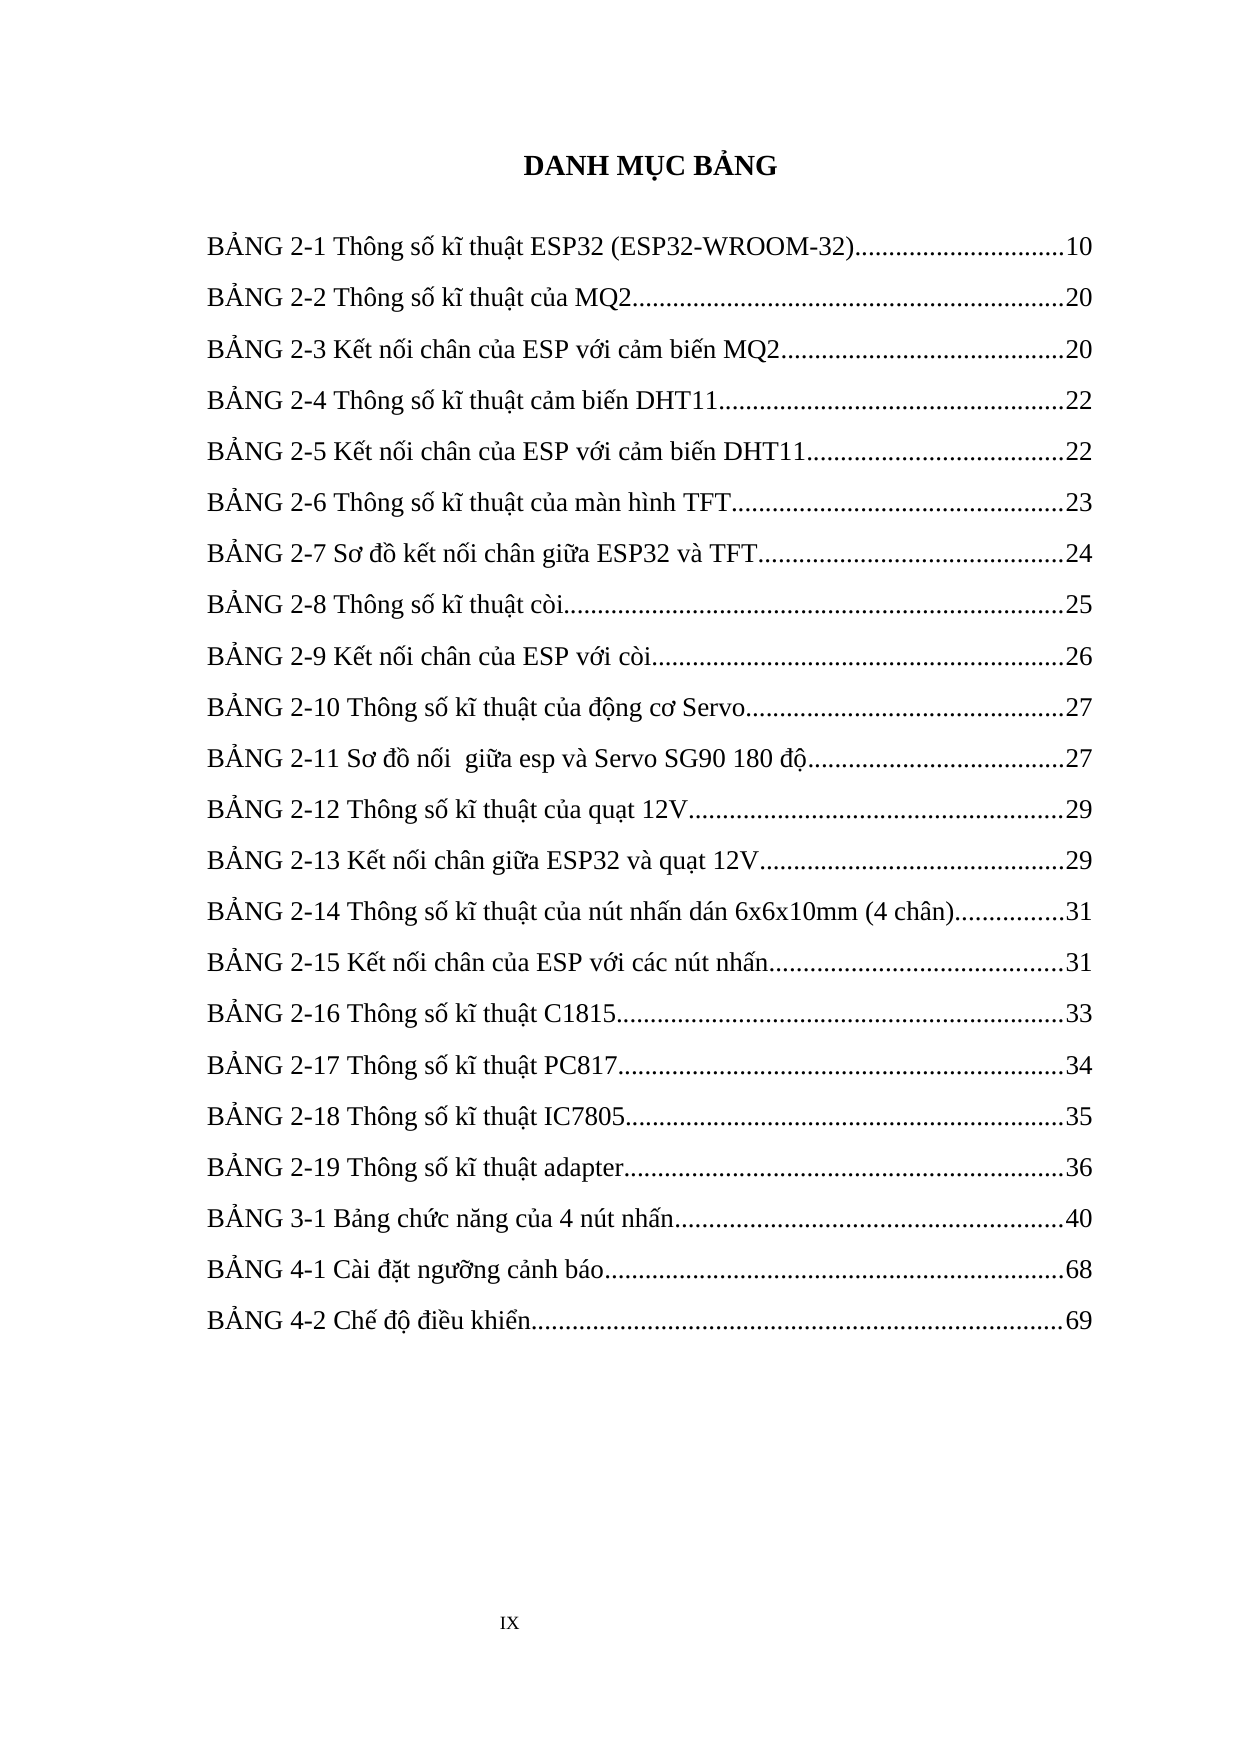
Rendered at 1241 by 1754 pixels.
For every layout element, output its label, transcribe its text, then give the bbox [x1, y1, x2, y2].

subtitle DANH MỤC BẢNG [208, 148, 1093, 181]
